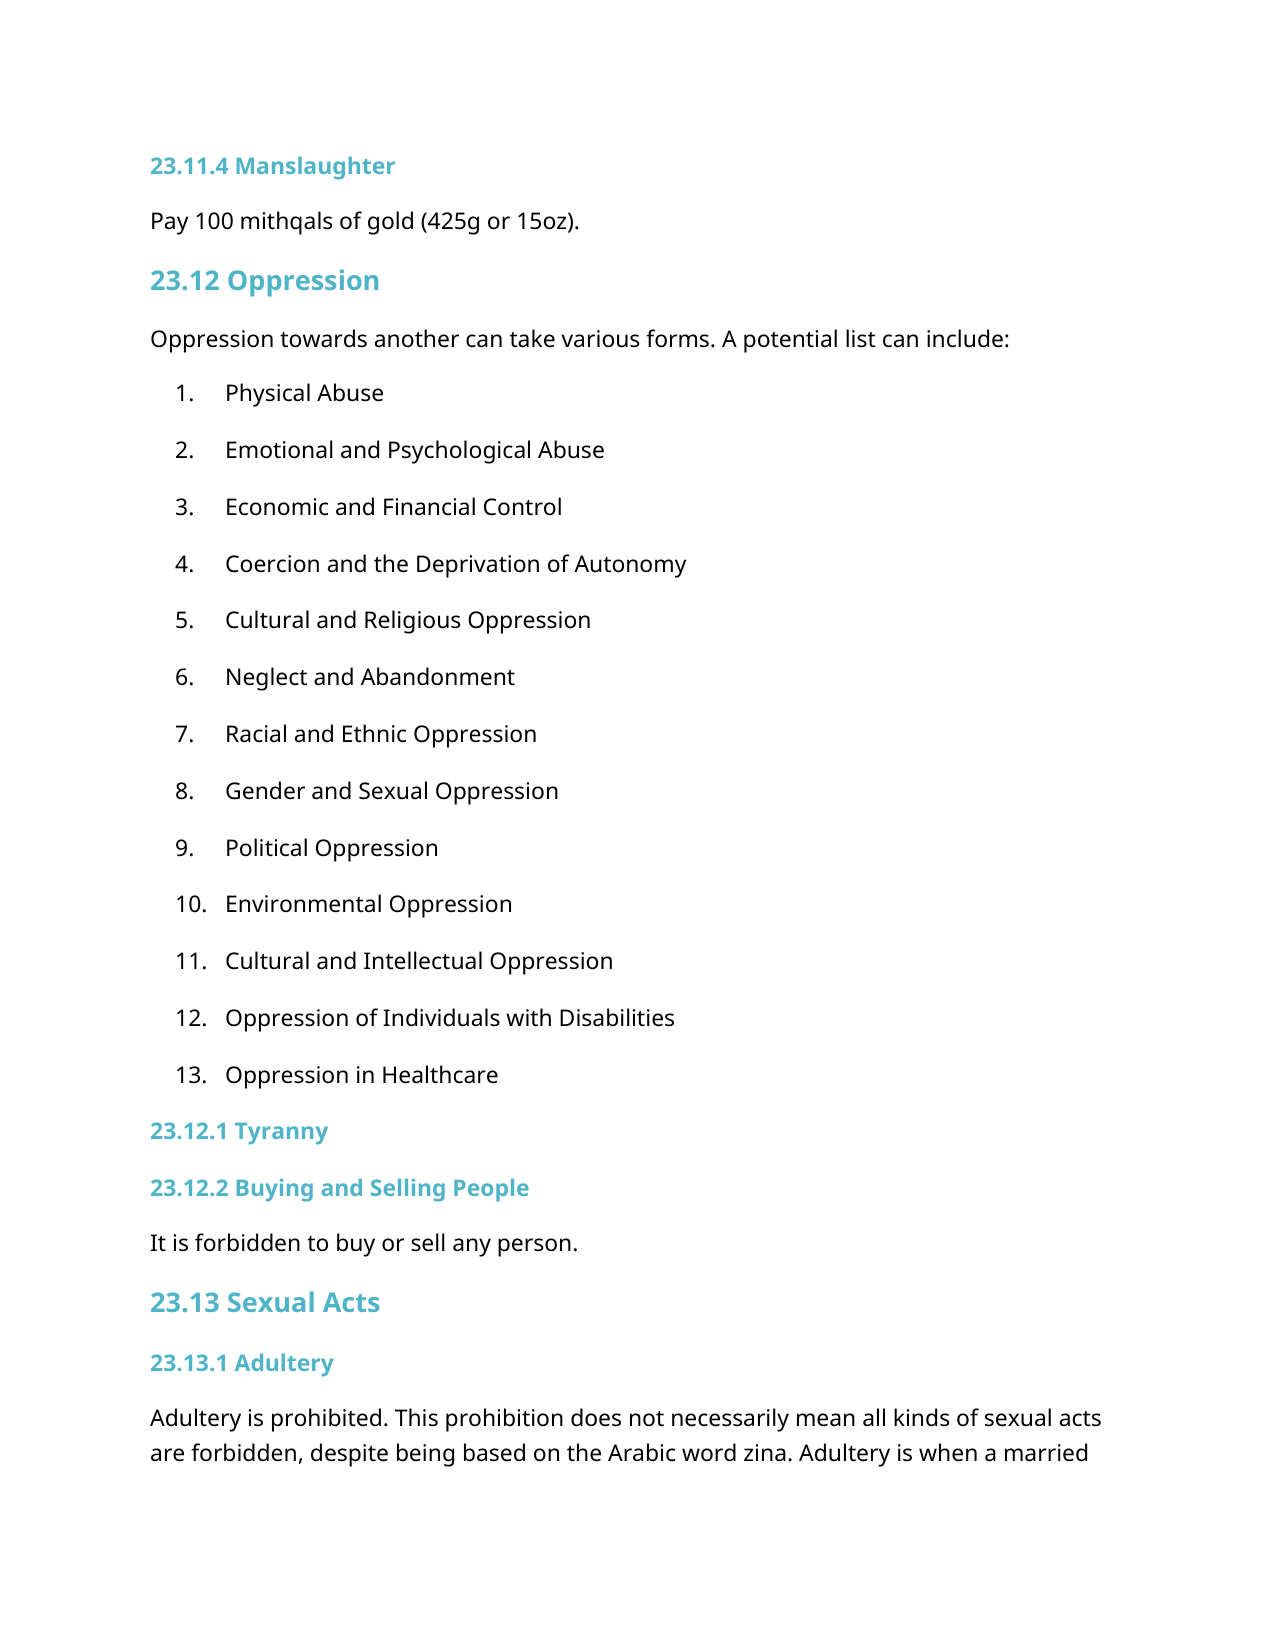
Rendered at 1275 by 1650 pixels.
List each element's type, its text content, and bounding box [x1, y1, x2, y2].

list Racial and Ethnic Oppression [175, 718, 1125, 749]
subtitle 23.12 Oppression [150, 261, 1125, 298]
subtitle 23.11.4 Manslaughter [150, 150, 1125, 181]
list Coercion and the Deprivation of Autonomy [175, 548, 1125, 579]
text It is forbidden to buy or sell any person. [150, 1227, 1125, 1258]
text Oppression towards another can take various forms. A potential list can include: [150, 323, 1125, 354]
list Physical Abuse [175, 377, 1125, 408]
subtitle 23.13 Sexual Acts [150, 1283, 1125, 1320]
text Pay 100 mithqals of gold (425g or 15oz). [150, 205, 1125, 236]
subtitle 23.13.1 Adultery [150, 1347, 1125, 1378]
subtitle 23.12.1 Tyranny [150, 1115, 1125, 1147]
list Environmental Oppression [175, 888, 1125, 919]
list Oppression of Individuals with Disabilities [175, 1002, 1125, 1033]
list Cultural and Intellectual Oppression [175, 945, 1125, 976]
list Neglect and Abandonment [175, 661, 1125, 692]
subtitle 23.12.2 Buying and Selling People [150, 1172, 1125, 1203]
list Emotional and Psychological Abuse [175, 434, 1125, 465]
list Cultural and Religious Oppression [175, 604, 1125, 636]
list Political Oppression [175, 831, 1125, 863]
list Economic and Financial Control [175, 491, 1125, 522]
list Gender and Sexual Oppression [175, 775, 1125, 806]
list Oppression in Healthcare [175, 1058, 1125, 1090]
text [150, 1401, 1125, 1469]
